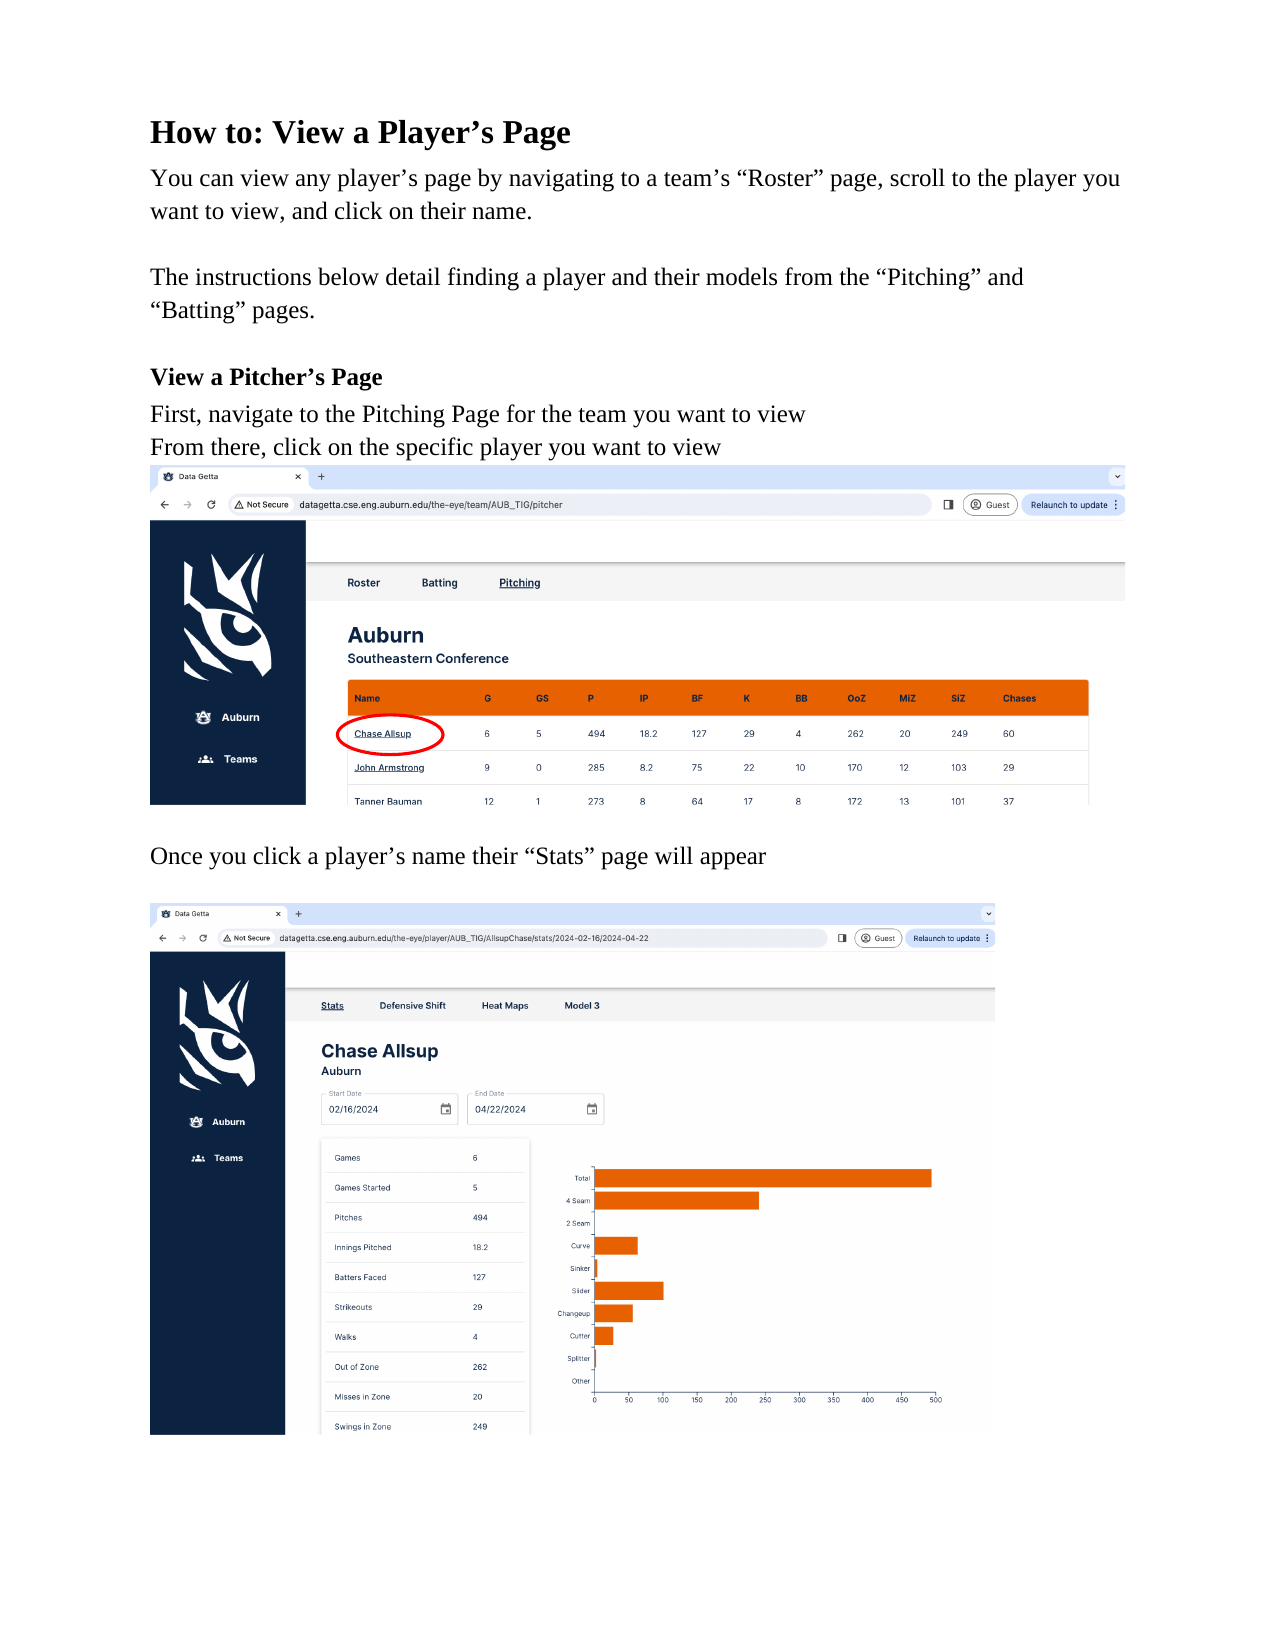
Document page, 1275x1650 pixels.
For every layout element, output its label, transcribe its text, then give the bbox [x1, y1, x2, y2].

subtitle How to: View a Player’s Page [150, 112, 1125, 151]
picture [150, 903, 996, 1435]
picture [150, 465, 1125, 805]
text The instructions below detail finding a player and their models from the “Pitching” and “Batting” pages. [150, 262, 1125, 324]
text Once you click a player’s name their “Stats” page will appear [150, 841, 1125, 870]
text First, navigate to the Pitching Page for the team you want to view [150, 399, 1125, 428]
text From there, click on the specific player you want to view [150, 432, 1125, 461]
text You can view any player’s page by navigating to a team’s “Roster” page, scroll to the player you want to view, and click on their name. [150, 163, 1125, 225]
subtitle View a Pitcher’s Page [150, 362, 1125, 391]
